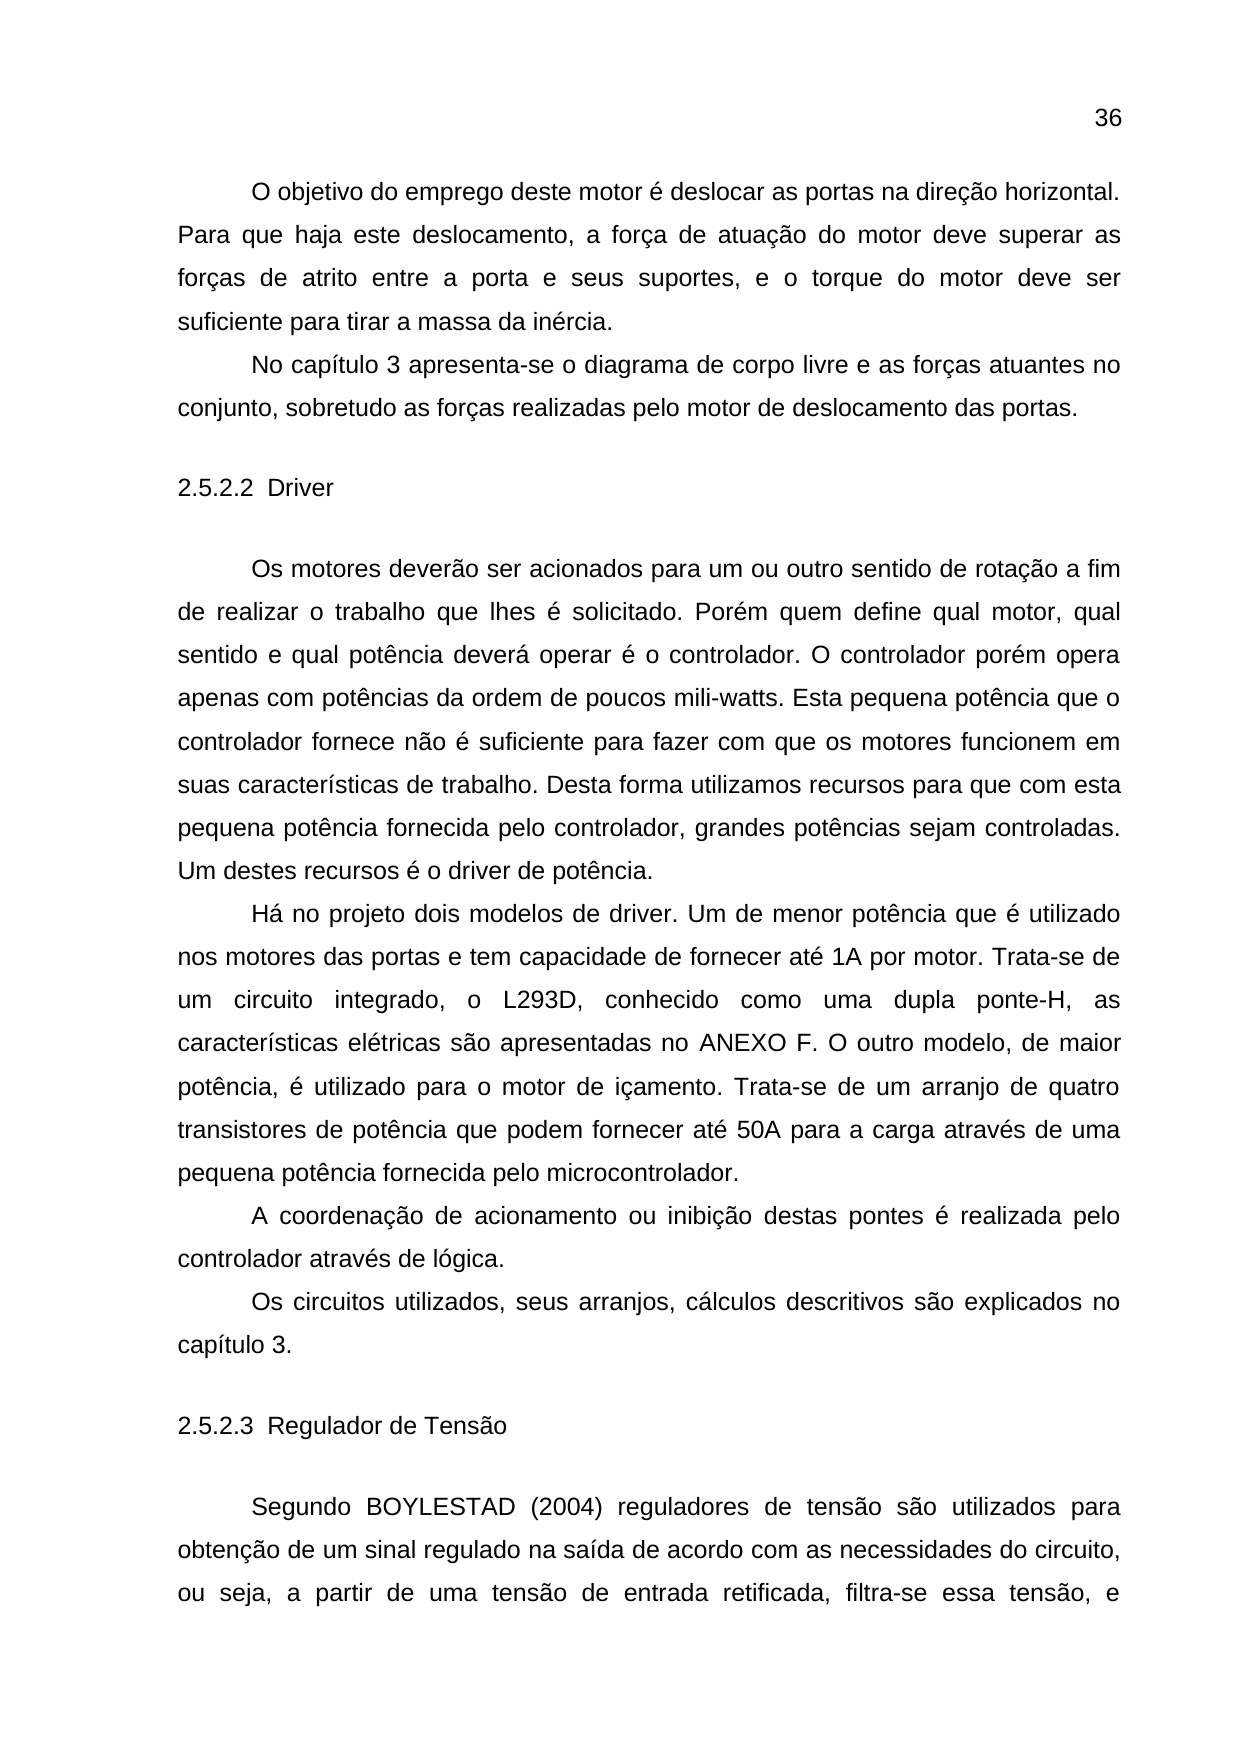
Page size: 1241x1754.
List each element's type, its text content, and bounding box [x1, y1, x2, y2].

subtitle Driver [177, 473, 1122, 502]
subtitle Regulador de Tensão [177, 1411, 1122, 1440]
text Os motores deverão ser acionados para um ou outro sentido de rotação a fim de realizar o trabalho que lhes é solicitado. Porém quem define qual motor, qual sentido e qual potência deverá operar é o controlador. O controlador porém opera apenas com potências da ordem de poucos mili-watts. Esta pequena potência que o controlador fornece não é suficiente para fazer com que os motores funcionem em suas características de trabalho. Desta forma utilizamos recursos para que com esta pequena potência fornecida pelo controlador, grandes potências sejam controladas. Um destes recursos é o driver de potência. [177, 554, 1122, 885]
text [177, 1492, 1122, 1607]
text No capítulo 3 apresenta-se o diagrama de corpo livre e as forças atuantes no conjunto, sobretudo as forças realizadas pelo motor de deslocamento das portas. [177, 350, 1122, 422]
text Os circuitos utilizados, seus arranjos, cálculos descritivos são explicados no capítulo 3. [177, 1287, 1122, 1359]
text Há no projeto dois modelos de driver. Um de menor potência que é utilizado nos motores das portas e tem capacidade de fornecer até 1A por motor. Trata-se de um circuito integrado, o L293D, conhecido como uma dupla ponte-H, as características elétricas são apresentadas no ANEXO F. O outro modelo, de maior potência, é utilizado para o motor de içamento. Trata-se de um arranjo de quatro transistores de potência que podem fornecer até 50A para a carga através de uma pequena potência fornecida pelo microcontrolador. [177, 899, 1122, 1187]
text O objetivo do emprego deste motor é deslocar as portas na direção horizontal. Para que haja este deslocamento, a força de atuação do motor deve superar as forças de atrito entre a porta e seus suportes, e o torque do motor deve ser suficiente para tirar a massa da inércia. [177, 177, 1122, 335]
text A coordenação de acionamento ou inibição destas pontes é realizada pelo controlador através de lógica. [177, 1201, 1122, 1273]
